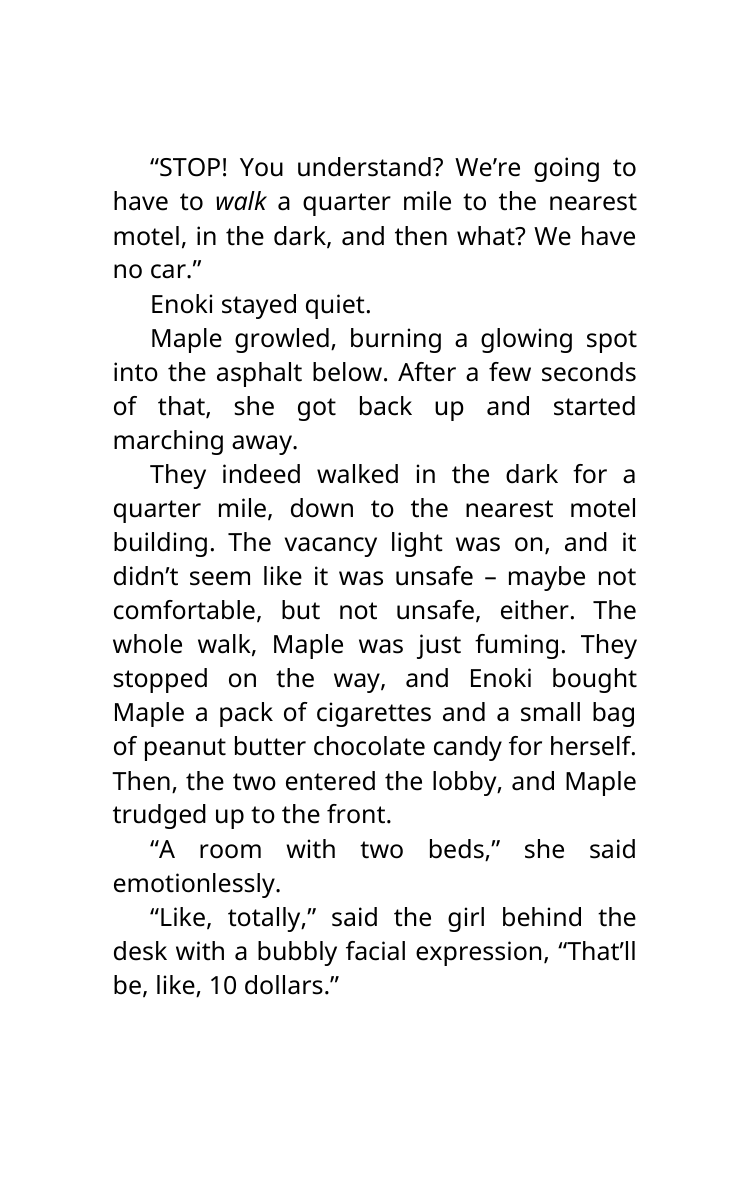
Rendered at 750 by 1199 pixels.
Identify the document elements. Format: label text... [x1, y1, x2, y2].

text Maple growled, burning a glowing spot into the asphalt below. After a few seconds of that, she got back up and started marching away. [112, 320, 637, 457]
text “STOP! You understand? We’re going to have to walk a quarter mile to the nearest motel, in the dark, and then what? We have no car.” [112, 150, 637, 286]
text “A room with two beds,” she said emotionlessly. [112, 831, 637, 899]
text They indeed walked in the dark for a quarter mile, down to the nearest motel building. The vacancy light was on, and it didn’t seem like it was unsafe – maybe not comfortable, but not unsafe, either. The whole walk, Maple was just fuming. They stopped on the way, and Enoki bought Maple a pack of cigarettes and a small bag of peanut butter chocolate candy for herself. Then, the two entered the lobby, and Maple trudged up to the front. [112, 457, 637, 831]
text “Like, totally,” said the girl behind the desk with a bubbly facial expression, “That’ll be, like, 10 dollars.” [112, 899, 637, 1002]
text Enoki stayed quiet. [112, 286, 637, 320]
